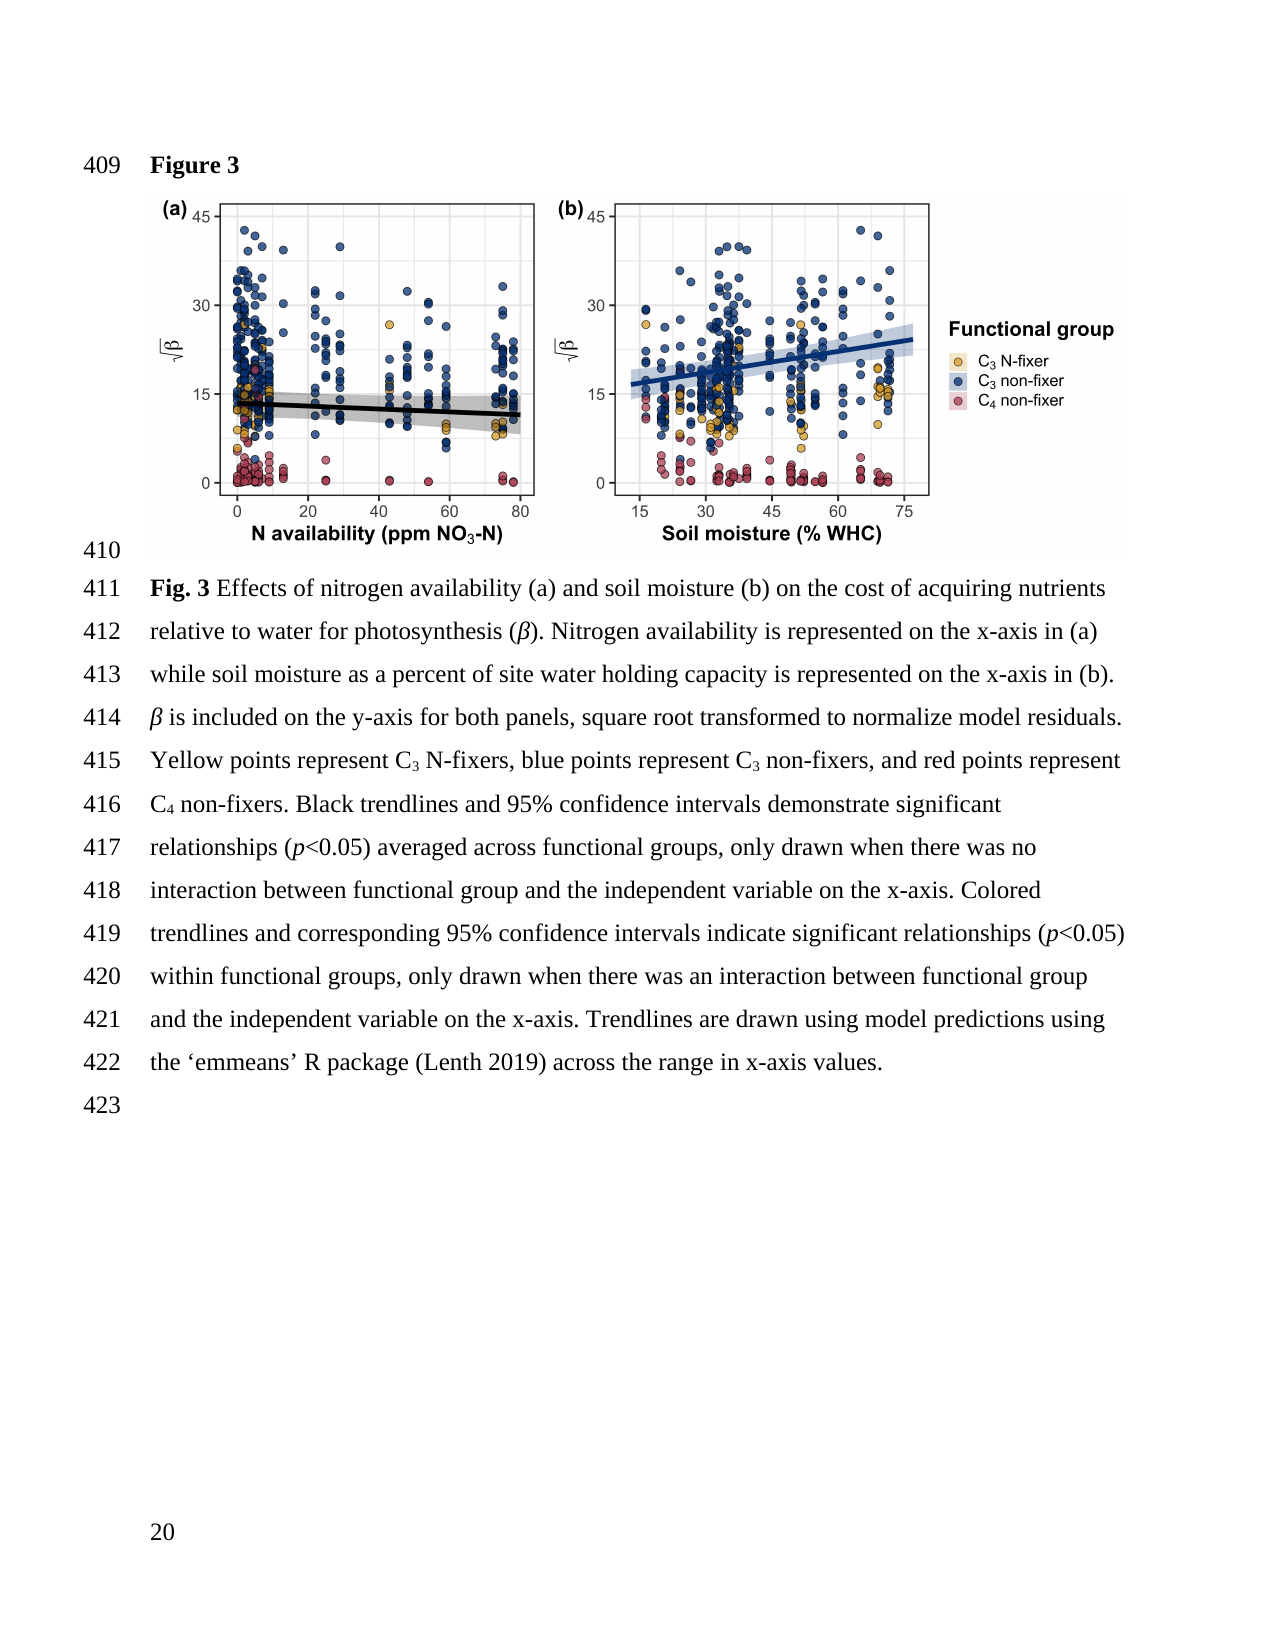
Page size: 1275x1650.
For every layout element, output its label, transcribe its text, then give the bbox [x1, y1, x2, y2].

text Figure 3 [150, 150, 1125, 179]
picture [150, 193, 1125, 559]
text Fig. 3 Effects of nitrogen availability (a) and soil moisture (b) on the cost of acquiring nutrients relative to water for photosynthesis (β). Nitrogen availability is represented on the x-axis in (a) while soil moisture as a percent of site water holding capacity is represented on the x-axis in (b). β is included on the y-axis for both panels, square root transformed to normalize model residuals. Yellow points represent C3 N-fixers, blue points represent C3 non-fixers, and red points represent C4 non-fixers. Black trendlines and 95% confidence intervals demonstrate significant relationships (p<0.05) averaged across functional groups, only drawn when there was no interaction between functional group and the independent variable on the x-axis. Colored trendlines and corresponding 95% confidence intervals indicate significant relationships (p<0.05) within functional groups, only drawn when there was an interaction between functional group and the independent variable on the x-axis. Trendlines are drawn using model predictions using the ‘emmeans’ R package (Lenth 2019) across the range in x-axis values. [150, 573, 1125, 1076]
